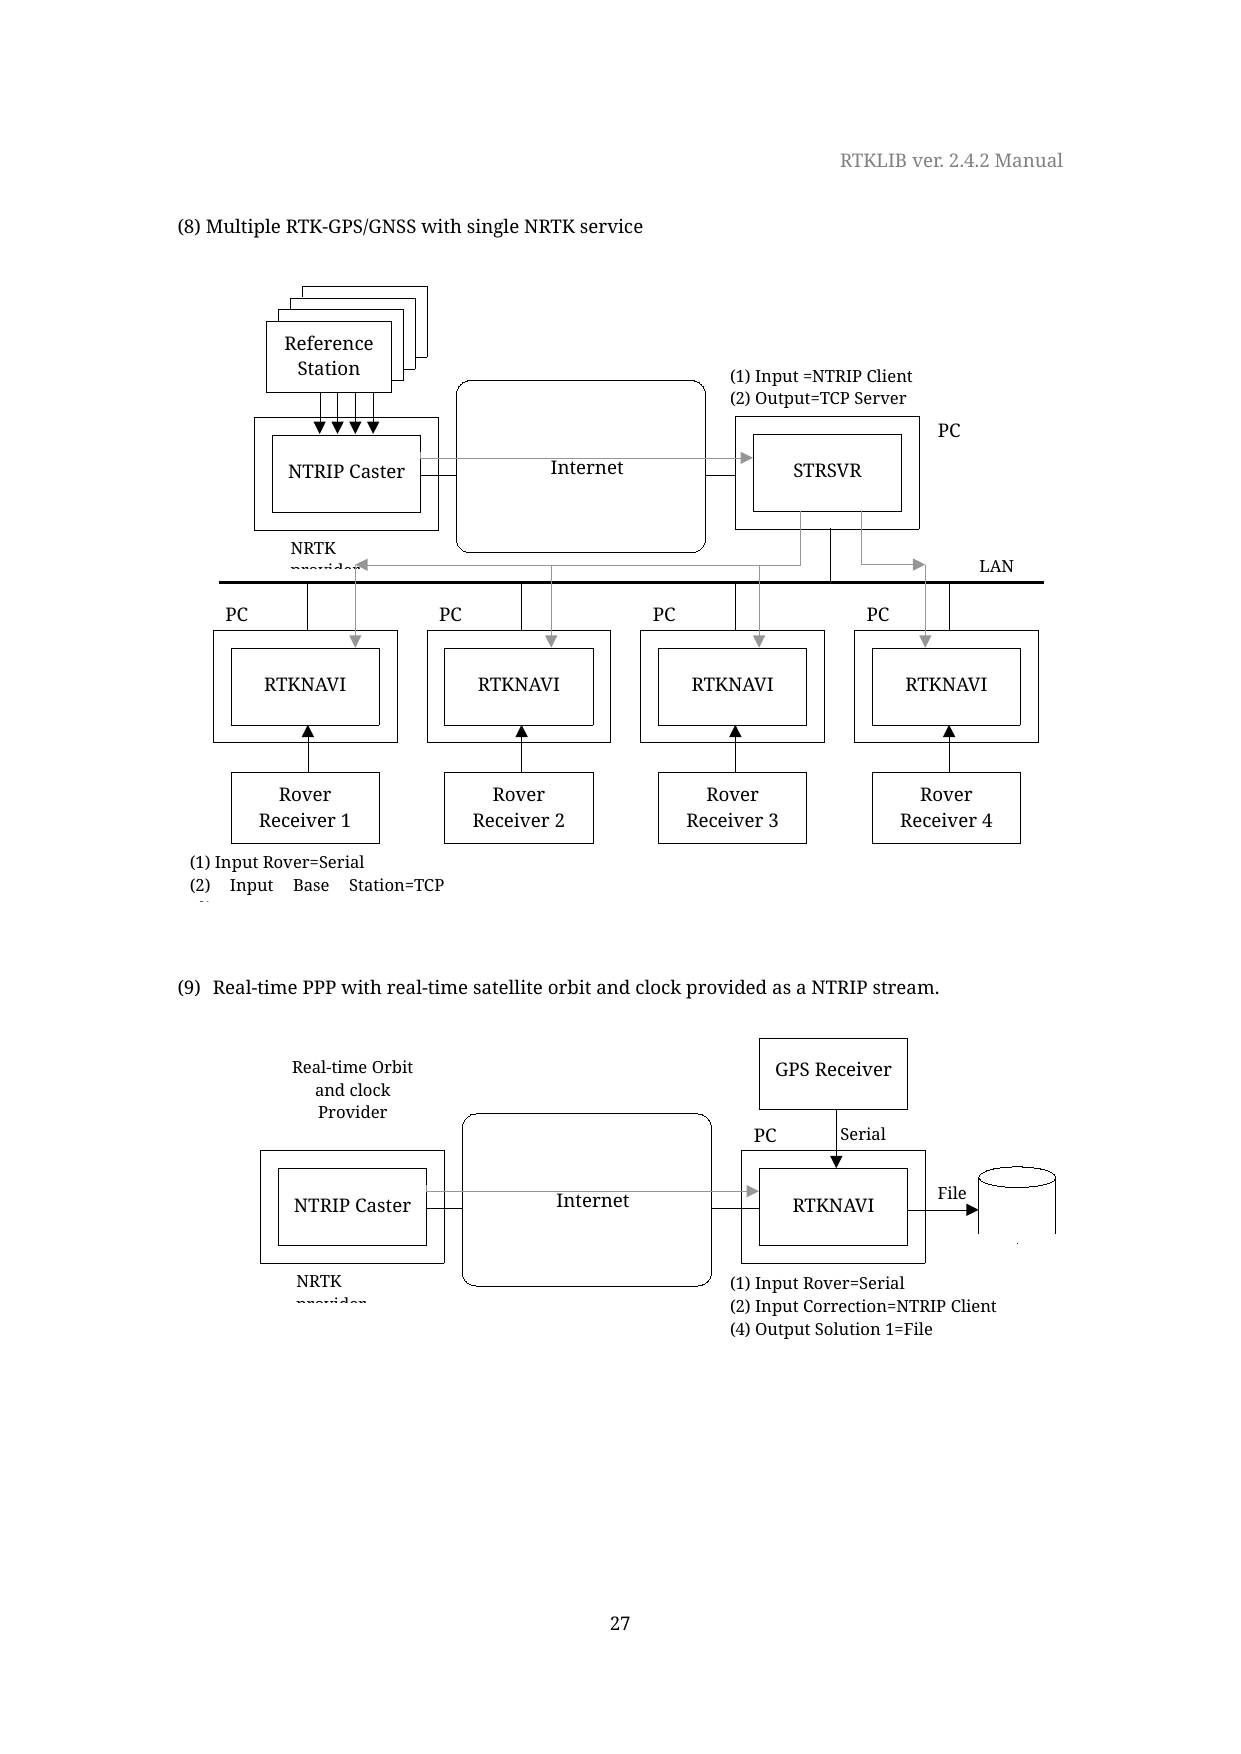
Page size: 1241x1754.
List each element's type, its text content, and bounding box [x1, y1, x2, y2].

list Real-time PPP with real-time satellite orbit and clock provided as a NTRIP stream. [177, 968, 1063, 1006]
text (8) Multiple RTK-GPS/GNSS with single NRTK service [177, 207, 1063, 245]
